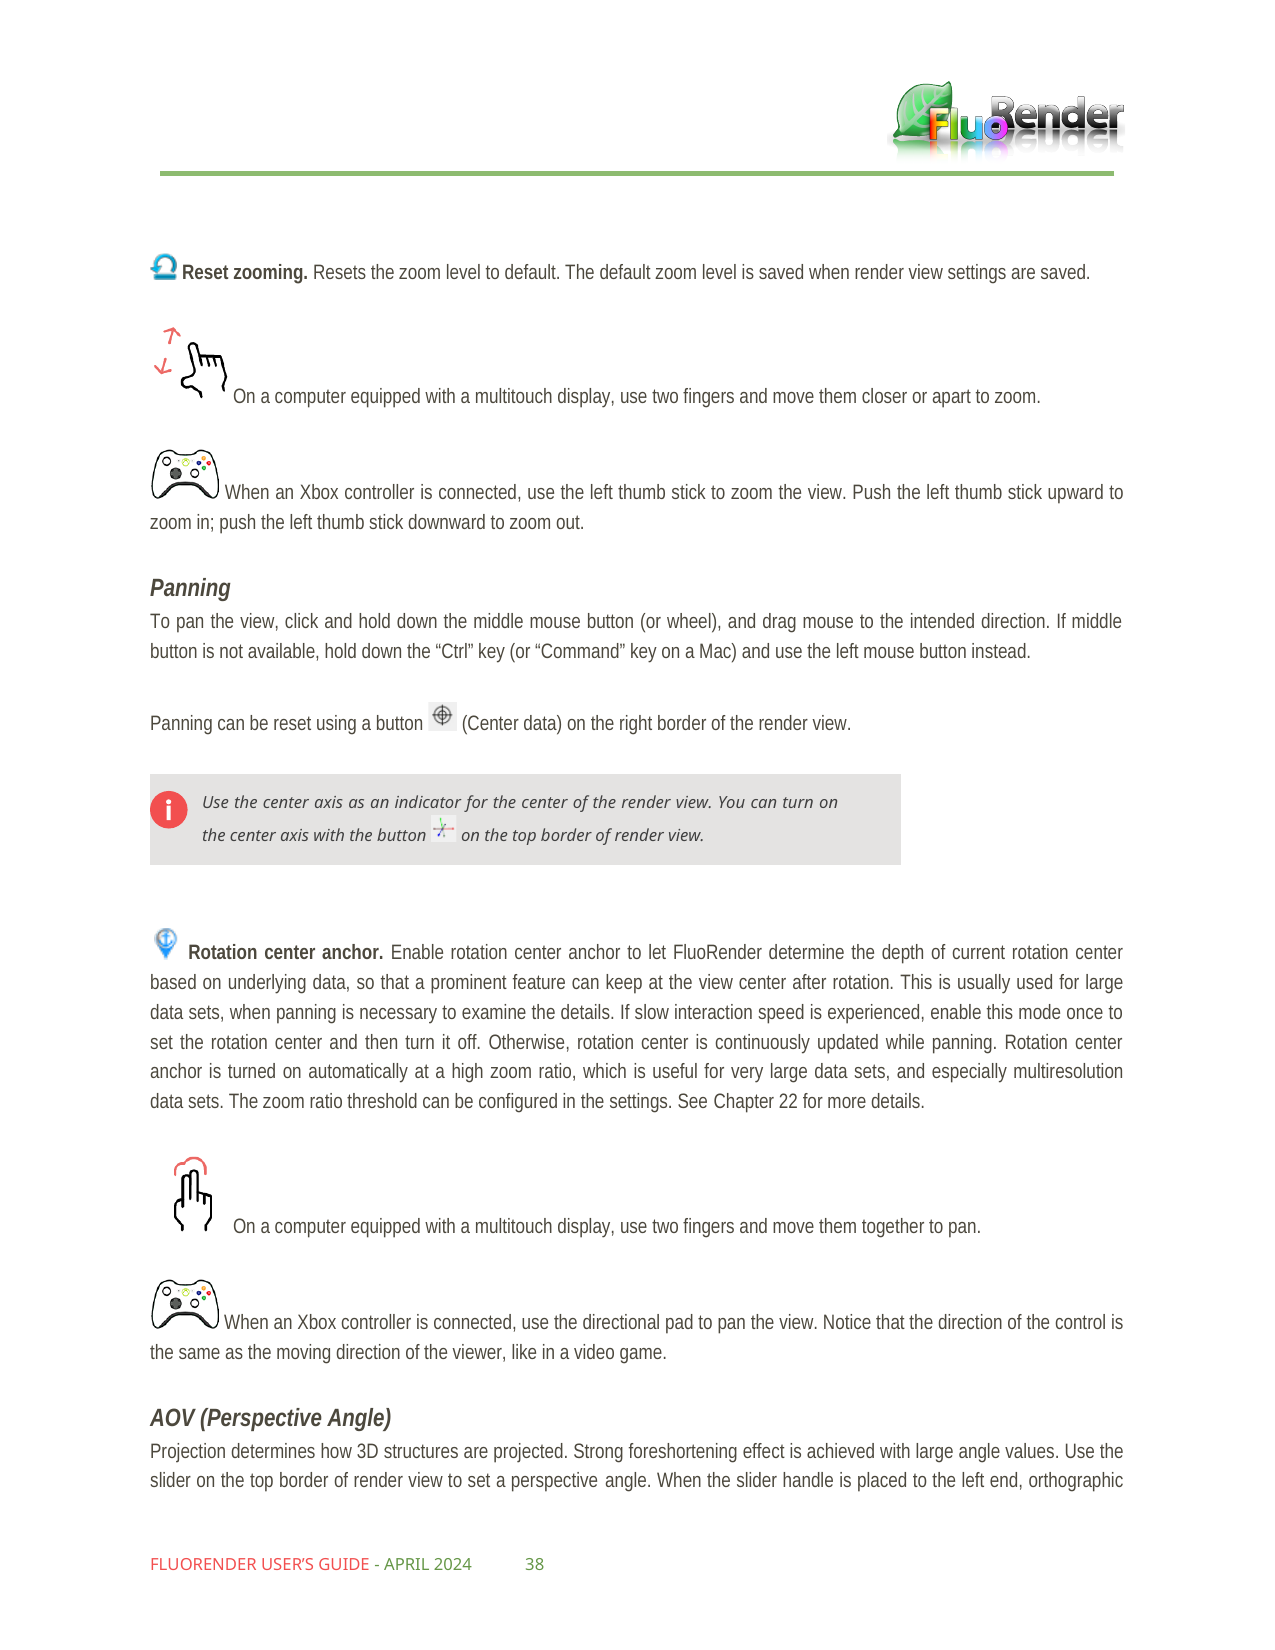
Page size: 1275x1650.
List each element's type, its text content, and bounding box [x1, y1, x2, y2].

picture [887, 75, 1125, 165]
subtitle AOV (Perspective Angle) [150, 1403, 1125, 1431]
picture [431, 815, 457, 842]
table_header [150, 774, 202, 865]
subtitle Panning [150, 573, 1125, 602]
text On a computer equipped with a multitouch display, use two fingers and move them together to pan. [150, 1153, 1125, 1238]
table_header Use the center axis as an indicator for the center of the render view. You can turn on the center axis with the button on the top border of render view. [202, 774, 901, 865]
text When an Xbox controller is connected, use the directional pad to pan the view. Notice that the direction of the control is the same as the moving direction of the viewer, like in a video game. [150, 1277, 1125, 1363]
picture [150, 928, 182, 960]
picture [150, 322, 228, 404]
text To pan the view, click and hold down the middle mouse button (or wheel), and drag mouse to the intended direction. If middle button is not available, hold down the “Ctrl” key (or “Command” key on a Mac) and use the left mouse button instead. [150, 609, 1125, 663]
text Panning can be reset using a button (Center data) on the right border of the render view. [150, 702, 1125, 735]
text Reset zooming. Resets the zoom level to default. The default zoom level is saved when render view settings are saved. [150, 252, 1125, 284]
text On a computer equipped with a multitouch display, use two fingers and move them closer or apart to zoom. [150, 323, 1125, 408]
picture [428, 702, 457, 731]
picture [150, 252, 177, 280]
picture [150, 1277, 219, 1330]
text Rotation center anchor. Enable rotation center anchor to let FluoRender determine the depth of current rotation center based on underlying data, so that a prominent feature can keep at the view center after rotation. This is usually used for large data sets, when panning is necessary to examine the details. If slow interaction speed is experienced, enable this mode once to set the rotation center and then turn it off. Otherwise, rotation center is continuously updated while panning. Rotation center anchor is turned on automatically at a high zoom ratio, which is useful for very large data sets, and especially multiresolution data sets. The zoom ratio threshold can be configured in the settings. See Chapter 22 for more details. [150, 928, 1125, 1113]
picture [150, 447, 219, 500]
picture [150, 1152, 228, 1234]
text When an Xbox controller is connected, use the left thumb stick to zoom the view. Push the left thumb stick upward to zoom in; push the left thumb stick downward to zoom out. [150, 448, 1125, 534]
